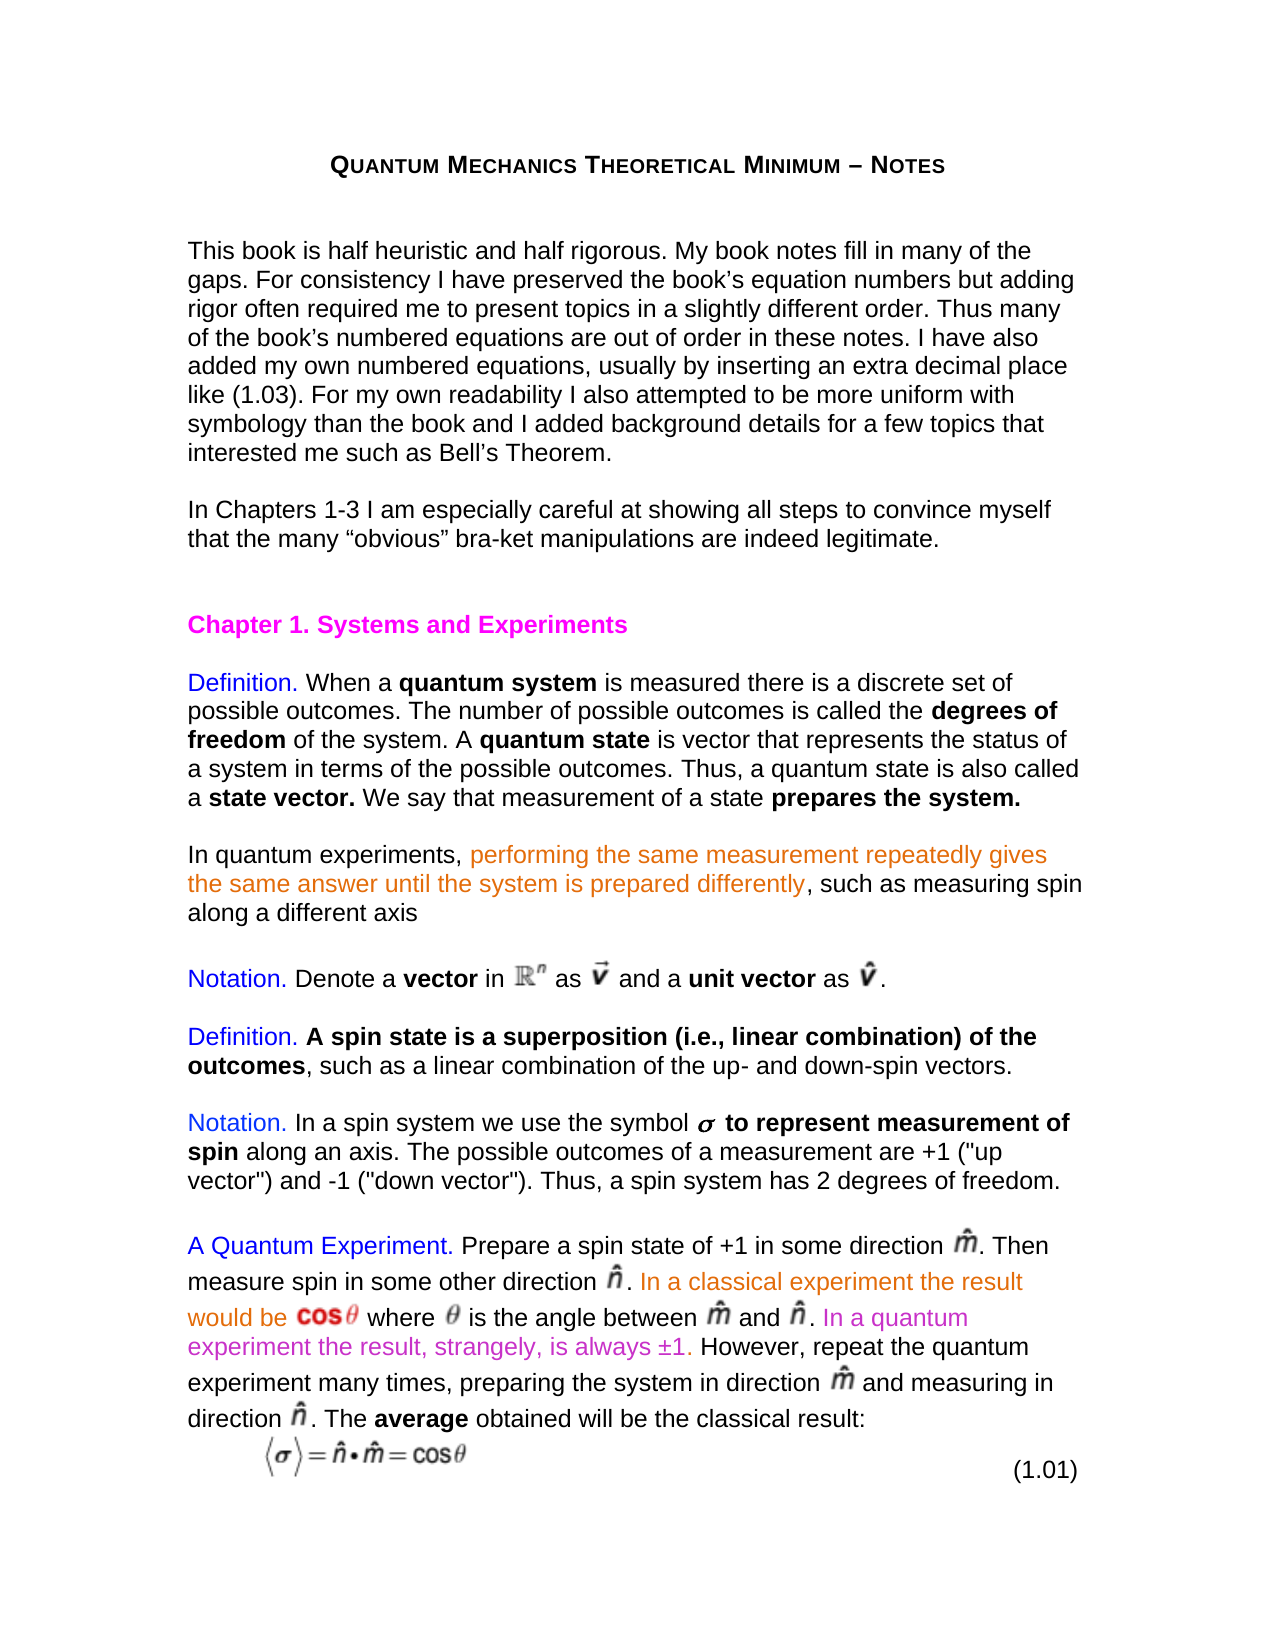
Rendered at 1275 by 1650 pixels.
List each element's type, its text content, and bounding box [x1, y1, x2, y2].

text Notation. Denote a vector in as and a unit vector as . [187, 955, 1087, 993]
text Definition. When a quantum system is measured there is a discrete set of possible outcomes. The number of possible outcomes is called the degrees of freedom of the system. A quantum state is vector that represents the status of a system in terms of the possible outcomes. Thus, a quantum state is also called a state vector. We say that measurement of a state prepares the system. [187, 667, 1087, 811]
text Notation. In a spin system we use the symbol  to represent measurement of spin along an axis. The possible outcomes of a measurement are +1 ("up vector") and -1 ("down vector"). Thus, a spin system has 2 degrees of freedom. [187, 1108, 1087, 1194]
text In Chapters 1-3 I am especially careful at showing all steps to convince myself that the many “obvious” bra-ket manipulations are indeed legitimate. [187, 495, 1087, 552]
text (1.01) [187, 1433, 1087, 1484]
text This book is half heuristic and half rigorous. My book notes fill in many of the gaps. For consistency I have preserved the book’s equation numbers but adding rigor often required me to present topics in a slightly different order. Thus many of the book’s numbered equations are out of order in these notes. I have also added my own numbered equations, usually by inserting an extra decimal place like (1.03). For my own readability I also attempted to be more uniform with symbology than the book and I added background details for a few topics that interested me such as Bell’s Theorem. [187, 236, 1087, 466]
text A Quantum Experiment. Prepare a spin state of +1 in some direction . Then measure spin in some other direction . In a classical experiment the result would be where is the angle between and . In a quantum experiment the result, strangely, is always ±1. However, repeat the quantum experiment many times, preparing the system in direction and measuring in direction . The average obtained will be the classical result: [187, 1223, 1087, 1433]
text In quantum experiments, performing the same measurement repeatedly gives the same answer until the system is prepared differently, such as measuring spin along a different axis [187, 840, 1087, 926]
text Definition. A spin state is a superposition (i.e., linear combination) of the outcomes, such as a linear combination of the up- and down-spin vectors. [187, 1022, 1087, 1079]
text Chapter 1. Systems and Experiments [187, 610, 1087, 639]
text Quantum Mechanics Theoretical Minimum – Notes [187, 150, 1087, 179]
